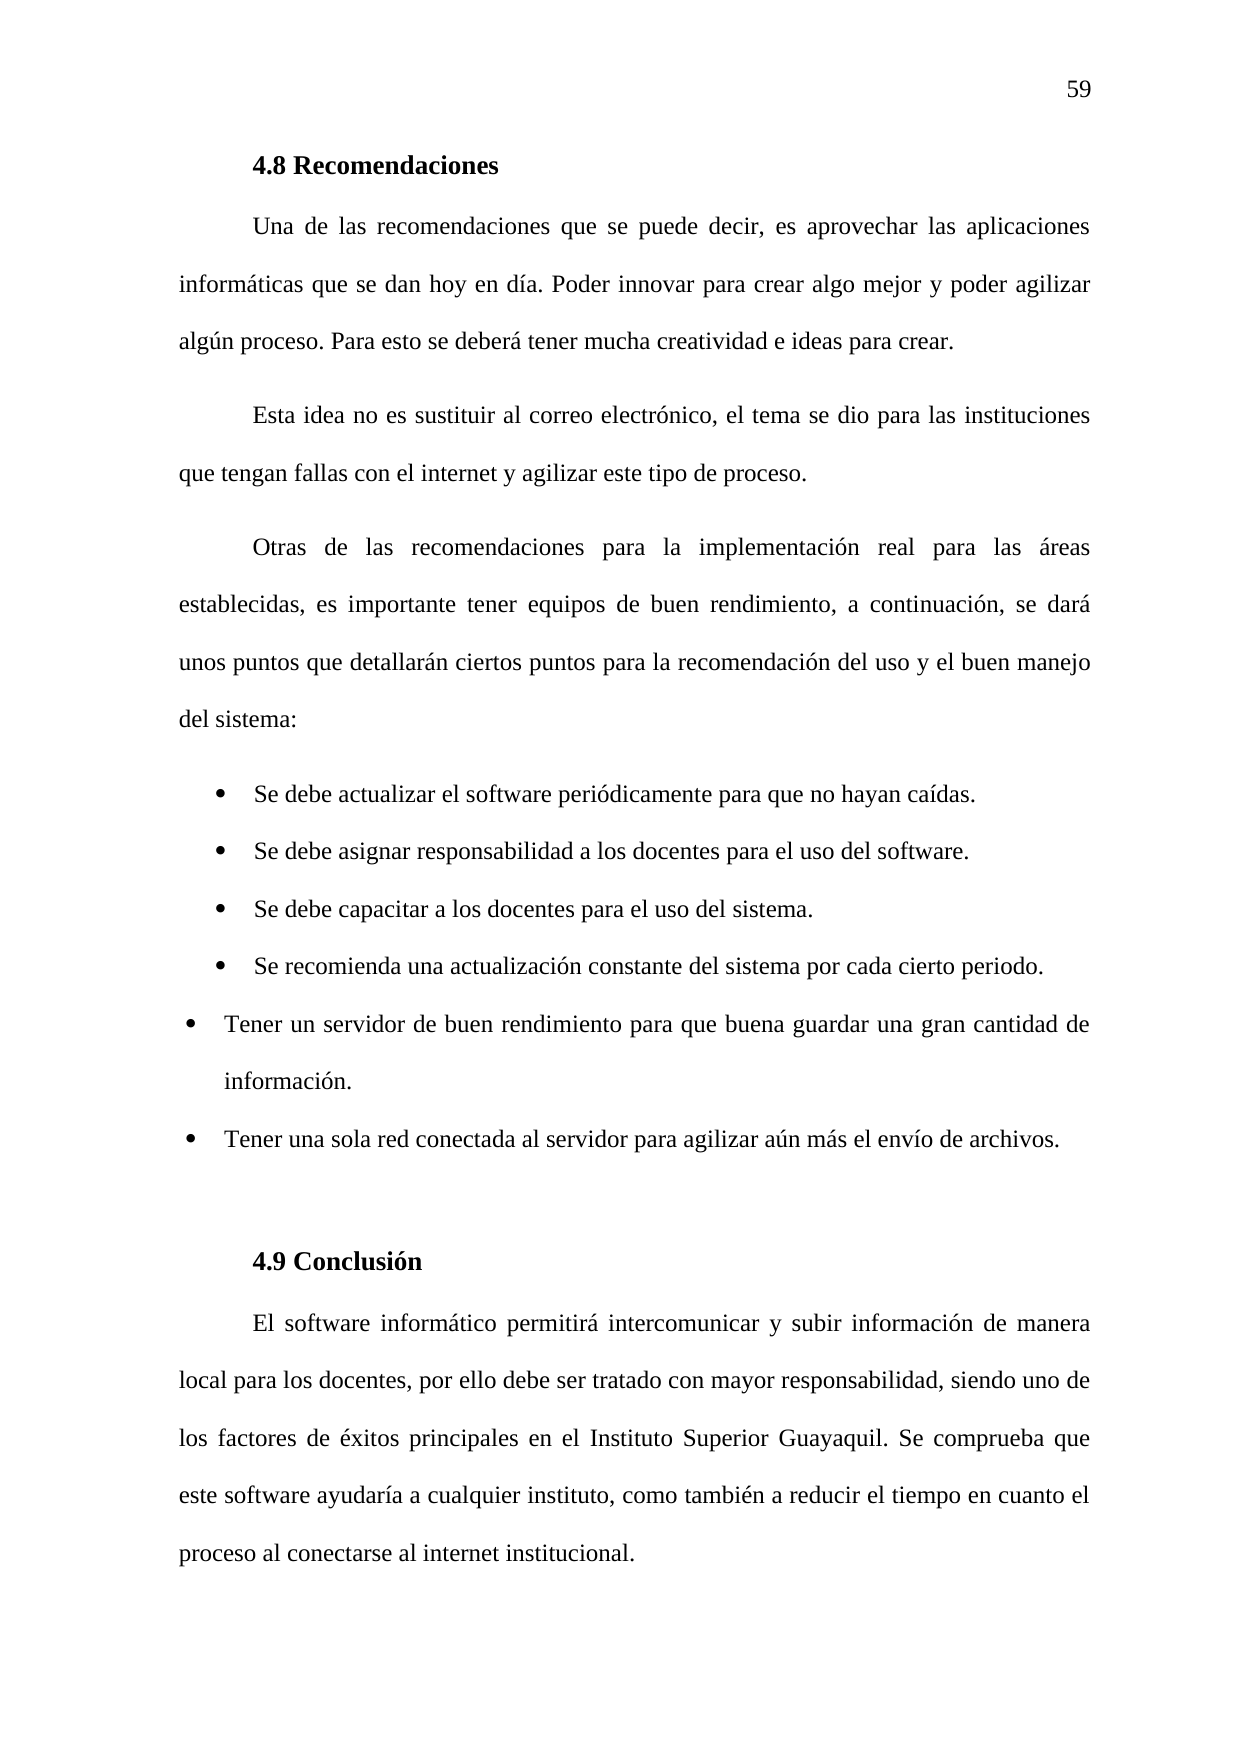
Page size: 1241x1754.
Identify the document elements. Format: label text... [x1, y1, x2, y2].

subtitle 4.9 Conclusión [178, 1246, 1091, 1277]
list Se recomienda una actualización constante del sistema por cada cierto periodo. [216, 951, 1091, 980]
list Se debe asignar responsabilidad a los docentes para el uso del software. [216, 836, 1091, 865]
subtitle 4.8 Recomendaciones [178, 149, 1091, 180]
text Otras de las recomendaciones para la implementación real para las áreas establecidas, es importante tener equipos de buen rendimiento, a continuación, se dará unos puntos que detallarán ciertos puntos para la recomendación del uso y el buen manejo del sistema: [178, 532, 1091, 733]
text Una de las recomendaciones que se puede decir, es aprovechar las aplicaciones informáticas que se dan hoy en día. Poder innovar para crear algo mejor y poder agilizar algún proceso. Para esto se deberá tener mucha creatividad e ideas para crear. [178, 211, 1091, 355]
list Tener un servidor de buen rendimiento para que buena guardar una gran cantidad de información. [186, 1009, 1091, 1095]
list Se debe actualizar el software periódicamente para que no hayan caídas. [216, 779, 1091, 807]
list Tener una sola red conectada al servidor para agilizar aún más el envío de archivos. [186, 1124, 1091, 1152]
text Esta idea no es sustituir al correo electrónico, el tema se dio para las instituciones que tengan fallas con el internet y agilizar este tipo de proceso. [178, 400, 1091, 487]
text El software informático permitirá intercomunicar y subir información de manera local para los docentes, por ello debe ser tratado con mayor responsabilidad, siendo uno de los factores de éxitos principales en el Instituto Superior Guayaquil. Se comprueba que este software ayudaría a cualquier instituto, como también a reducir el tiempo en cuanto el proceso al conectarse al internet institucional. [178, 1308, 1091, 1567]
list Se debe capacitar a los docentes para el uso del sistema. [216, 894, 1091, 922]
